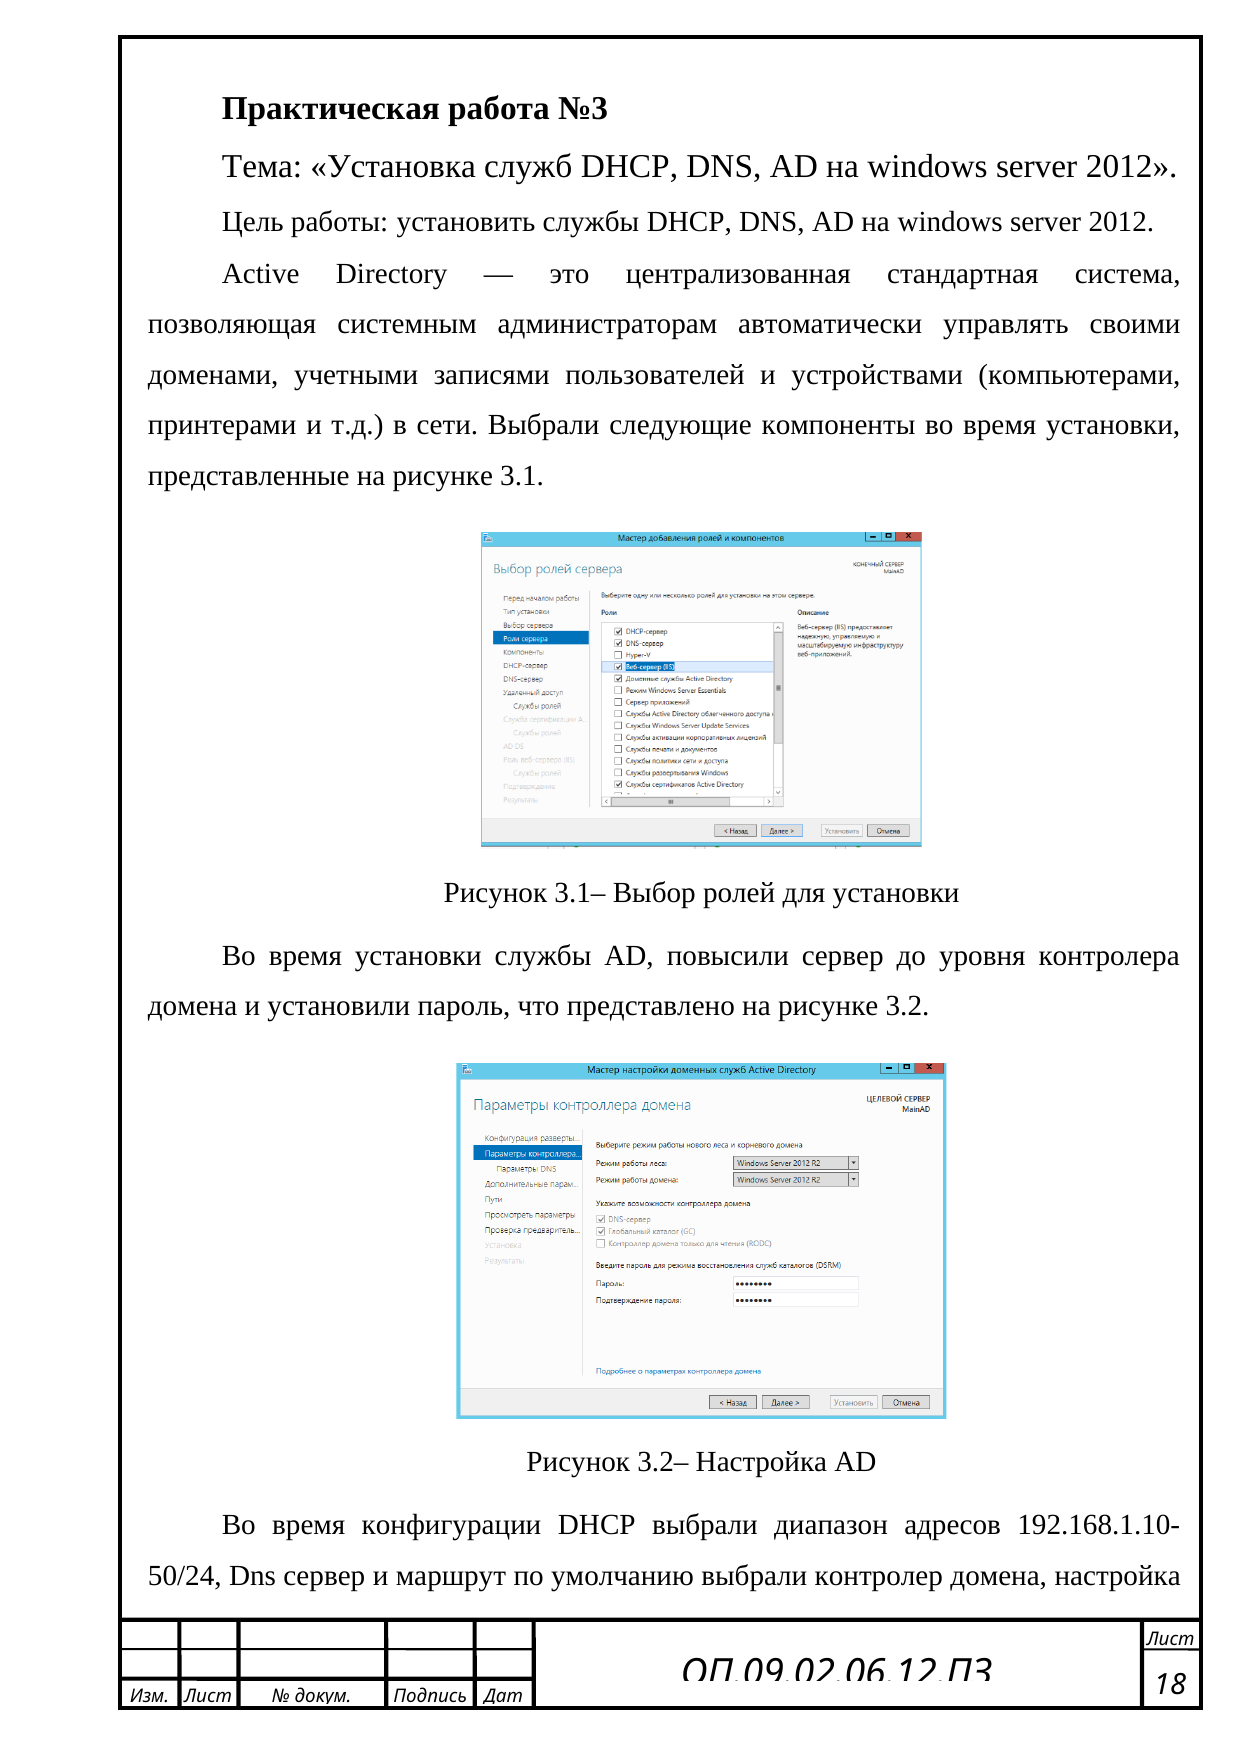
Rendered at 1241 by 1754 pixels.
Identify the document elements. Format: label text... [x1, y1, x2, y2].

text Рисунок 3.1– Выбор ролей для установки [148, 875, 1181, 908]
text Практическая работа №3 [148, 89, 1181, 127]
text Цель работы: установить службы DHCP, DNS, AD на windows server 2012. [148, 204, 1181, 237]
text Во время установки службы AD, повысили сервер до уровня контролера домена и установили пароль, что представлено на рисунке 3.2. [148, 938, 1181, 1022]
text Active Directory — это централизованная стандартная система, позволяющая системным администраторам автоматически управлять своими доменами, учетными записями пользователей и устройствами (компьютерами, принтерами и т.д.) в сети. Выбрали следующие компоненты во время установки, представленные на рисунке 3.1. [148, 256, 1181, 491]
picture [481, 532, 922, 849]
picture [456, 1063, 947, 1419]
text Тема: «Установка служб DHCP, DNS, AD на windows server 2012». [148, 146, 1181, 184]
text Рисунок 3.2– Настройка AD [148, 1444, 1181, 1478]
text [148, 1507, 1181, 1591]
